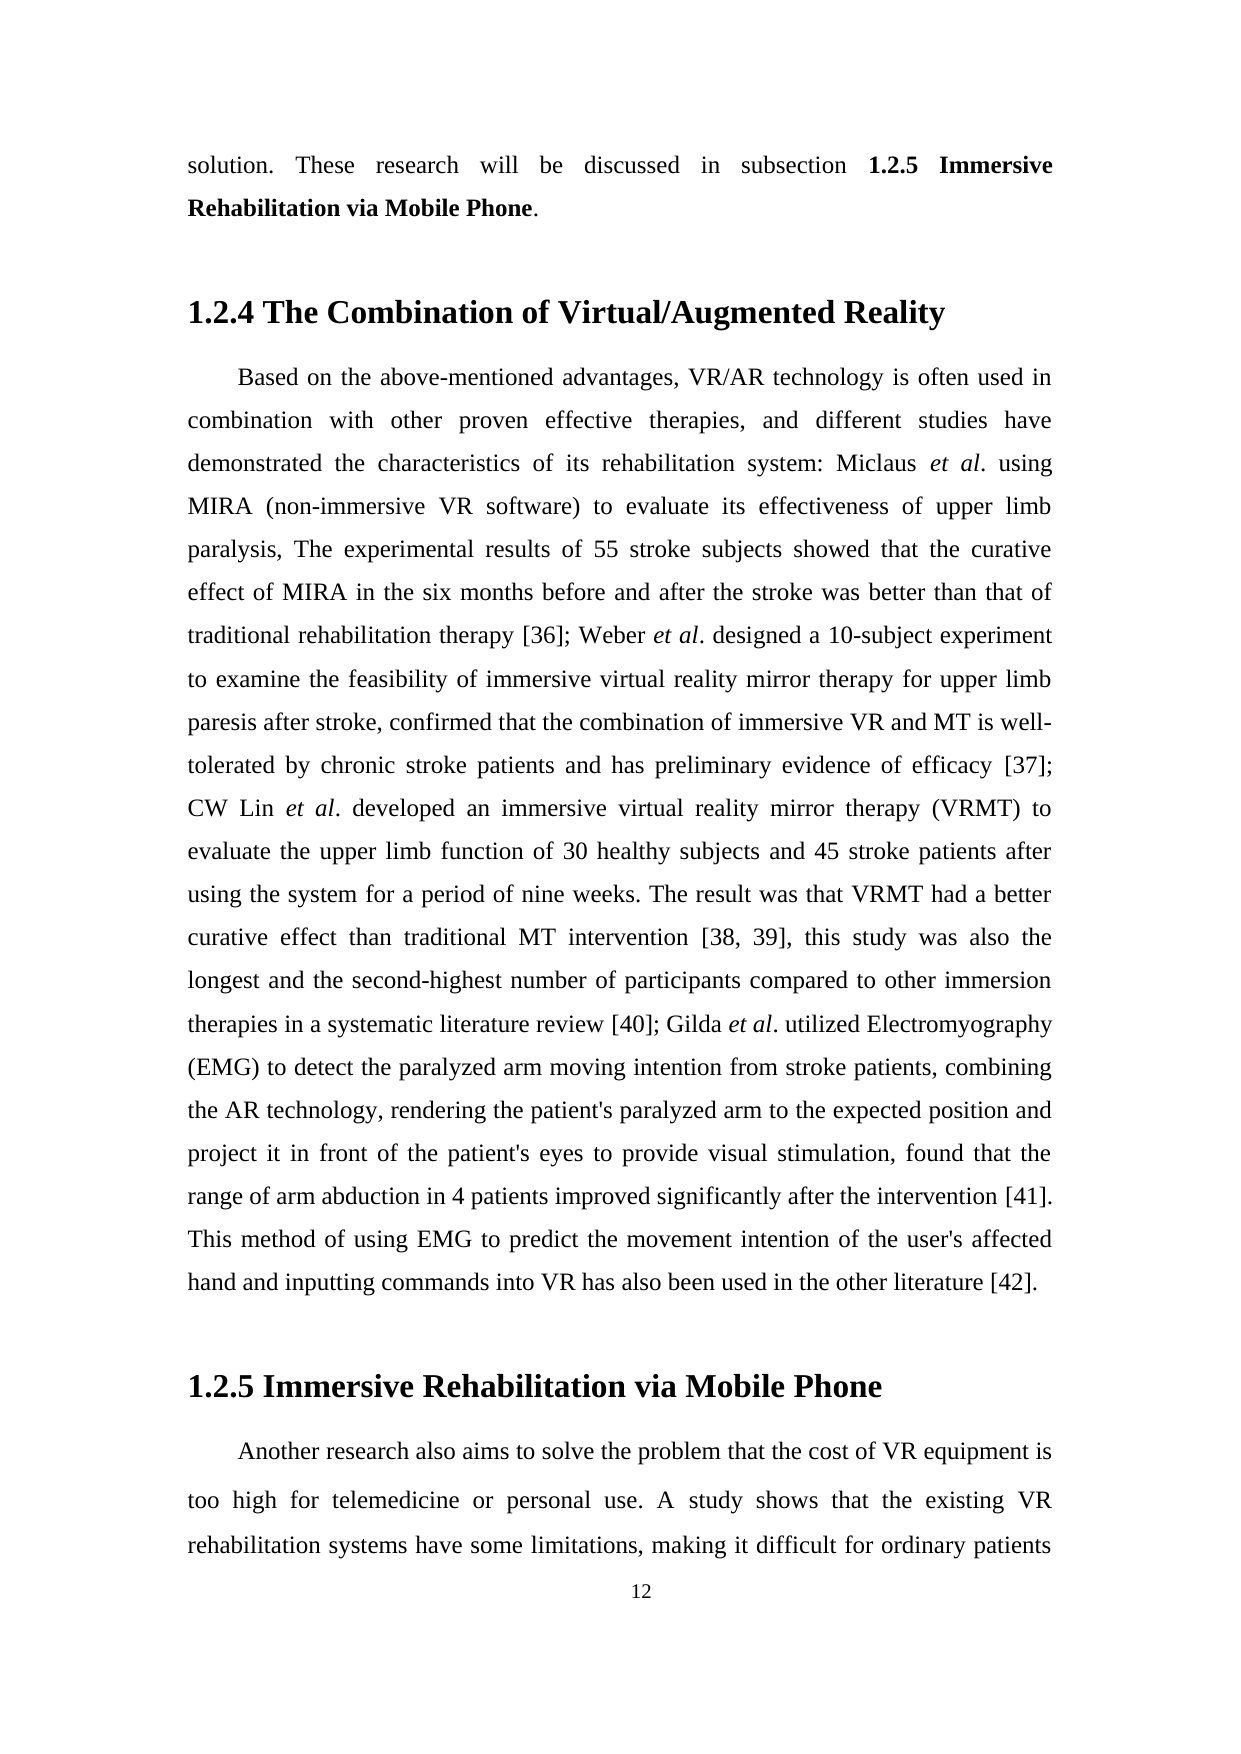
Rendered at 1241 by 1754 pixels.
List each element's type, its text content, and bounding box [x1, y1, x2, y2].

subtitle 1.2.5 Immersive Rehabilitation via Mobile Phone [187, 1366, 1053, 1404]
subtitle 1.2.4 The Combination of Virtual/Augmented Reality [187, 292, 1053, 330]
text Based on the above-mentioned advantages, VR/AR technology is often used in combination with other proven effective therapies, and different studies have demonstrated the characteristics of its rehabilitation system: Miclaus et al. using MIRA (non-immersive VR software) to evaluate its effectiveness of upper limb paralysis, The experimental results of 55 stroke subjects showed that the curative effect of MIRA in the six months before and after the stroke was better than that of traditional rehabilitation therapy [36]; Weber et al. designed a 10-subject experiment to examine the feasibility of immersive virtual reality mirror therapy for upper limb paresis after stroke, confirmed that the combination of immersive VR and MT is well-tolerated by chronic stroke patients and has preliminary evidence of efficacy [37]; CW Lin et al. developed an immersive virtual reality mirror therapy (VRMT) to evaluate the upper limb function of 30 healthy subjects and 45 stroke patients after using the system for a period of nine weeks. The result was that VRMT had a better curative effect than traditional MT intervention [38, 39], this study was also the longest and the second-highest number of participants compared to other immersion therapies in a systematic literature review [40]; Gilda et al. utilized Electromyography (EMG) to detect the paralyzed arm moving intention from stroke patients, combining the AR technology, rendering the patient's paralyzed arm to the expected position and project it in front of the patient's eyes to provide visual stimulation, found that the range of arm abduction in 4 patients improved significantly after the intervention [41]. This method of using EMG to predict the movement intention of the user's affected hand and inputting commands into VR has also been used in the other literature [42]. [187, 362, 1053, 1296]
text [187, 150, 1053, 222]
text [187, 1436, 1053, 1559]
